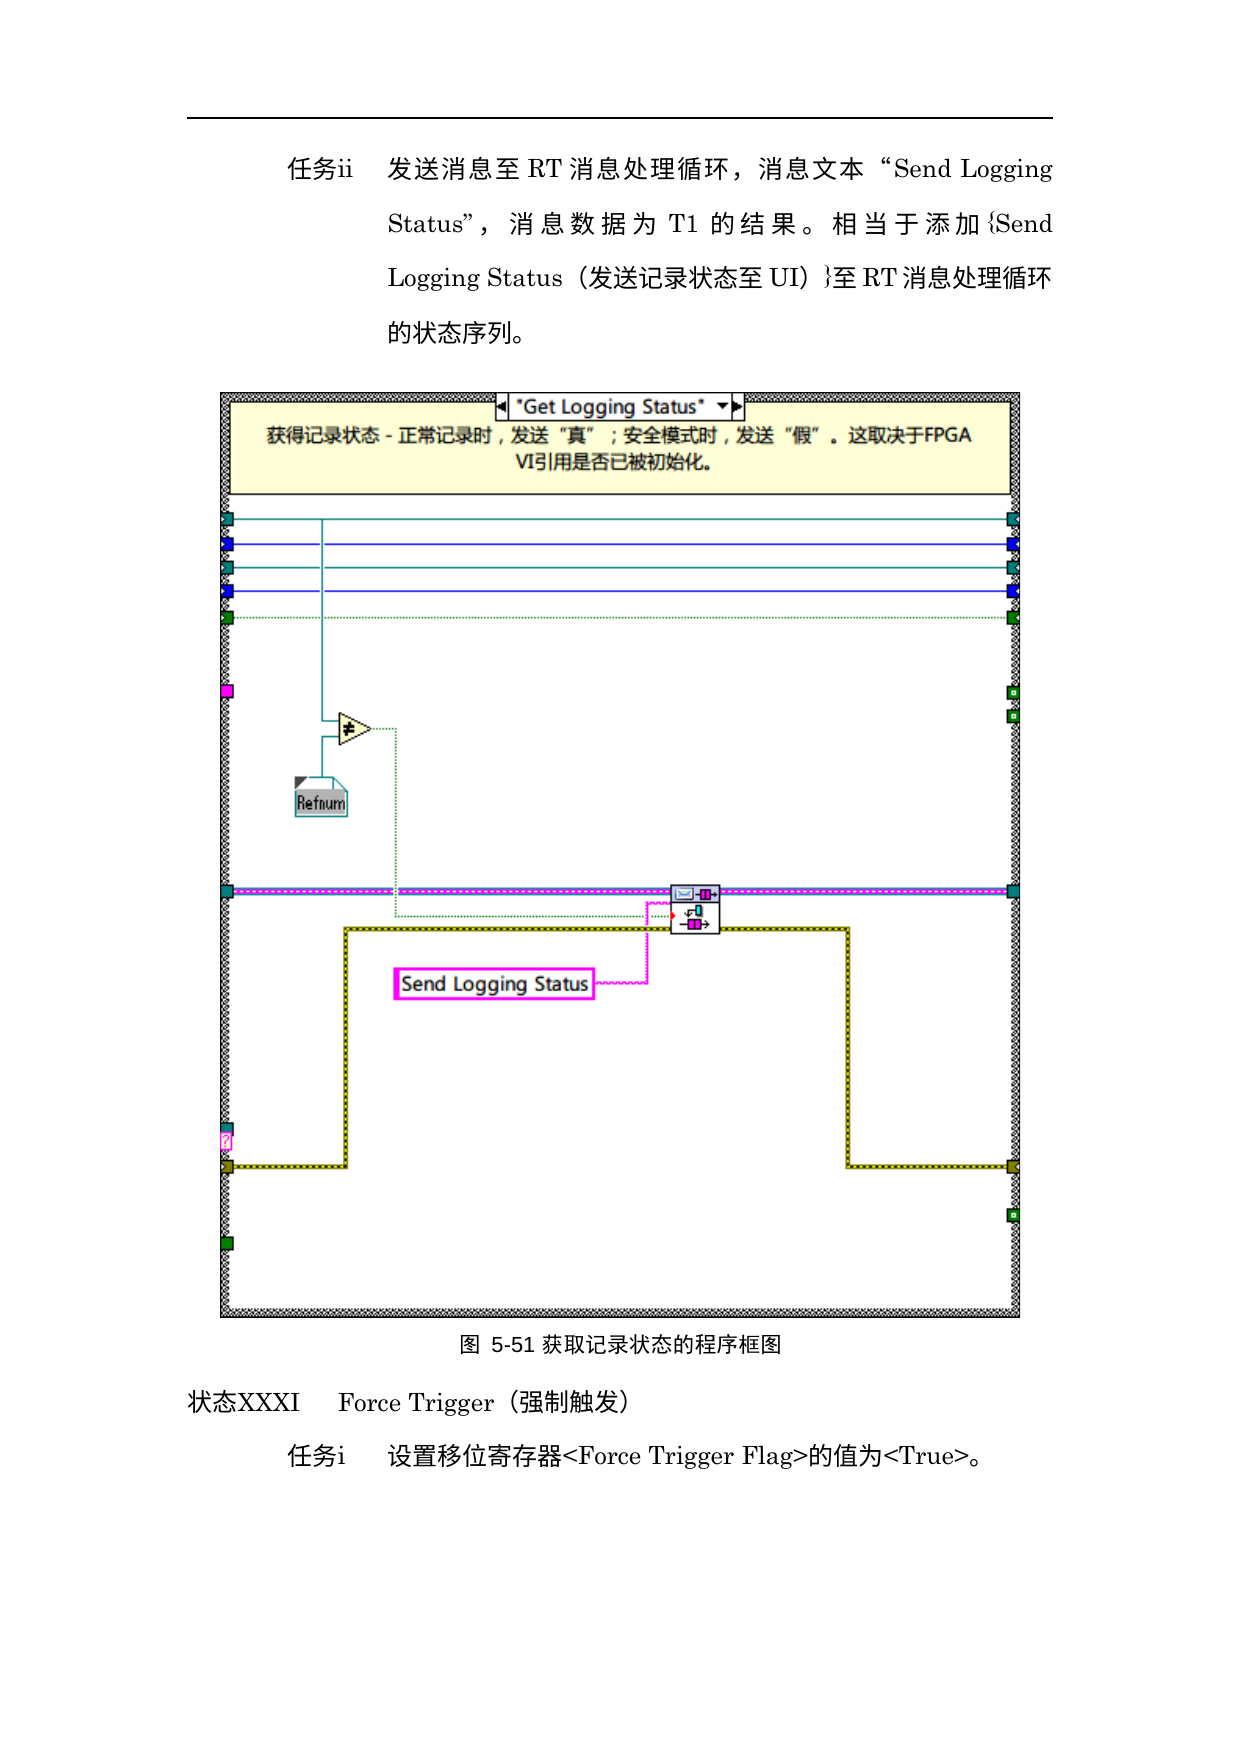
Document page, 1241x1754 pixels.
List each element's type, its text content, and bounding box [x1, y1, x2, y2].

list 发送消息至RT消息处理循环，消息文本“Send Logging Status”，消息数据为T1的结果。相当于添加{Send Logging Status（发送记录状态至UI）}至RT消息处理循环的状态序列。 [287, 150, 1053, 349]
list 设置移位寄存器<Force Trigger Flag>的值为<True>。 [287, 1437, 1053, 1473]
picture [220, 392, 1020, 1318]
list Force Trigger（强制触发） [187, 1382, 1053, 1419]
